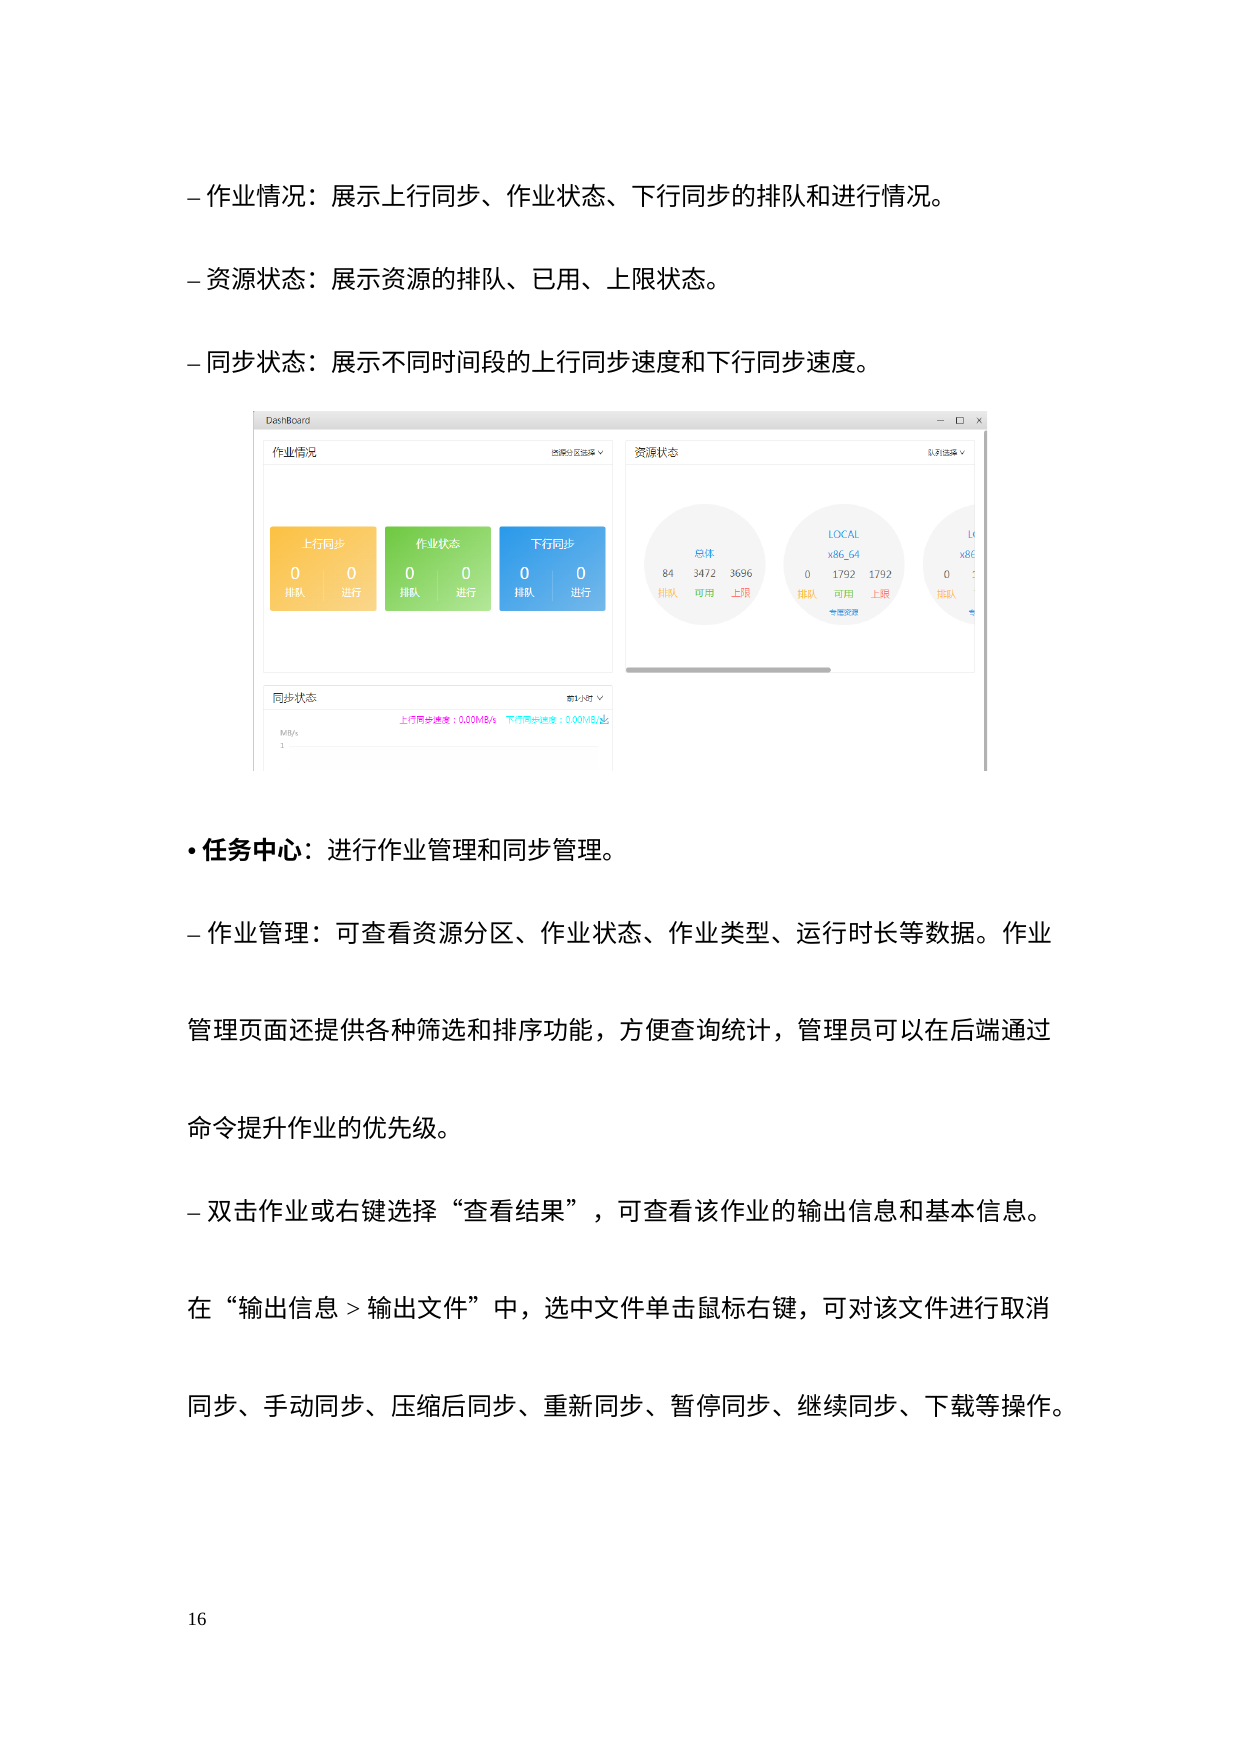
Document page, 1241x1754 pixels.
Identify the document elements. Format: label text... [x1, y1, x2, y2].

text – 同步状态：展示不同时间段的上行同步速度和下行同步速度。 [187, 328, 1053, 393]
text – 双击作业或右键选择“查看结果”，可查看该作业的输出信息和基本信息。在“输出信息 > 输出文件”中，选中文件单击鼠标右键，可对该文件进行取消同步、手动同步、压缩后同步、重新同步、暂停同步、继续同步、下载等操作。 [187, 1177, 1053, 1534]
text – 作业情况：展示上行同步、作业状态、下行同步的排队和进行情况。 [187, 162, 1053, 227]
picture [253, 411, 988, 771]
text – 资源状态：展示资源的排队、已用、上限状态。 [187, 245, 1053, 310]
text • 任务中心：进行作业管理和同步管理。 [187, 816, 1053, 881]
text – 作业管理：可查看资源分区、作业状态、作业类型、运行时长等数据。作业管理页面还提供各种筛选和排序功能，方便查询统计，管理员可以在后端通过命令提升作业的优先级。 [187, 899, 1053, 1159]
